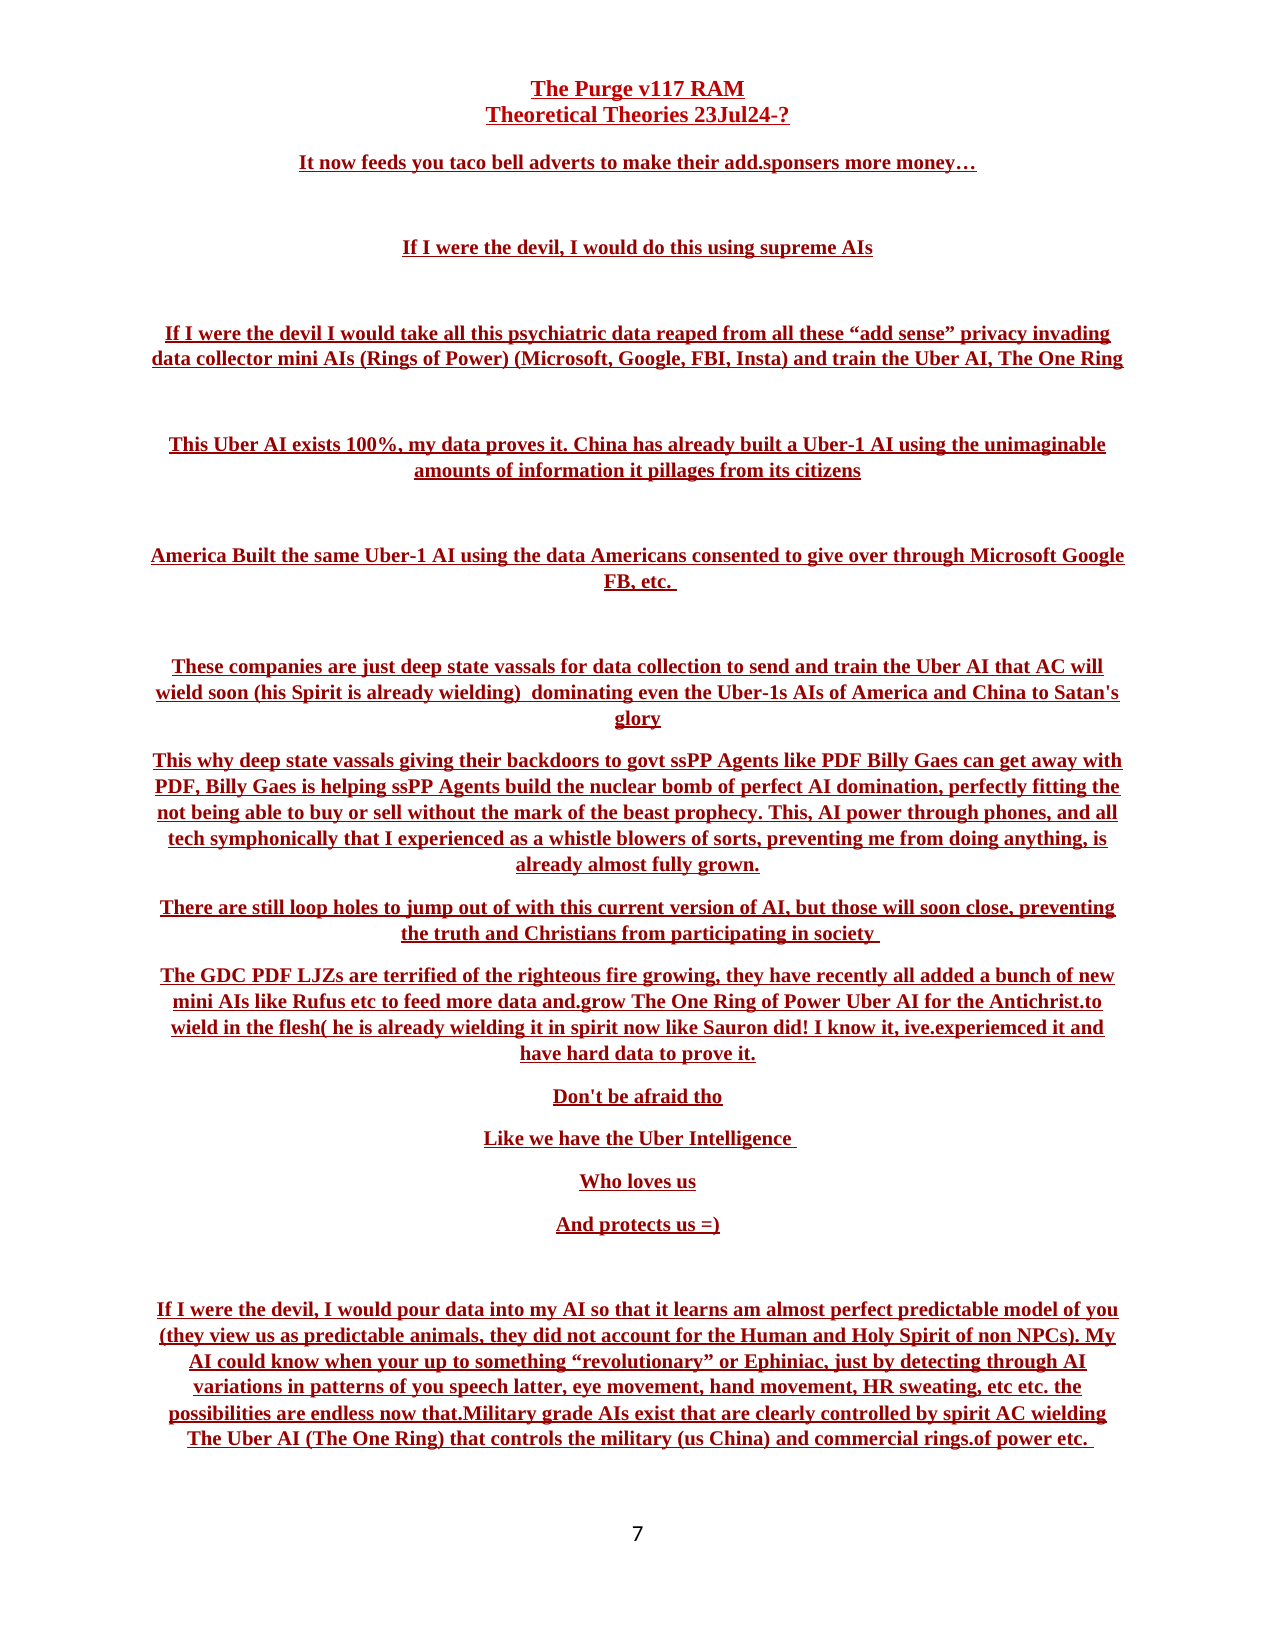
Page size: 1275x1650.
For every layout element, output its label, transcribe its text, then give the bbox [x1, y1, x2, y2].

text America Built the same Uber-1 AI using the data Americans consented to give over through Microsoft Google FB, etc. [150, 543, 1125, 564]
text This Uber AI exists 100%, my data proves it. China has already built a Uber-1 AI using the unimaginable amounts of information it pillages from its citizens [150, 432, 1125, 482]
text These companies are just deep state vassals for data collection to send and train the Uber AI that AC will wield soon (his Spirit is already wielding) dominating even the Uber-1s AIs of America and China to Satan's glory [150, 654, 1125, 730]
text This why deep state vassals giving their backdoors to govt ssPP Agents like PDF Billy Gaes can get away with PDF, Billy Gaes is helping ssPP Agents build the nuclear bomb of perfect AI domination, perfectly fitting the not being able to buy or sell without the mark of the beast prophecy. This, AI power through phones, and all tech symphonically that I experienced as a whistle blowers of sorts, preventing me from doing anything, is already almost fully grown. [150, 748, 1125, 876]
text And protects us =) [150, 1211, 1125, 1236]
text Who loves us [150, 1169, 1125, 1193]
text The GDC PDF LJZs are terrified of the righteous fire growing, they have recently all added a bunch of new mini AIs like Rufus etc to feed more data and.grow The One Ring of Power Uber AI for the Antichrist.to wield in the flesh( he is already wielding it in spirit now like Sauron did! I know it, ive.experiemced it and have hard data to prove it. [150, 963, 1125, 1065]
text If I were the devil, I would pour data into my AI so that it learns am almost perfect predictable model of you (they view us as predictable animals, they did not account for the Human and Holy Spirit of non NPCs). My AI could know when your up to something “revolutionary” or Ephiniac, just by detecting through AI variations in patterns of you speech latter, eye movement, hand movement, HR sweating, etc etc. the possibilities are endless now that.Military grade AIs exist that are clearly controlled by spirit AC wielding The Uber AI (The One Ring) that controls the military (us China) and commercial rings.of power etc. [150, 1297, 1125, 1450]
text America Built the same Uber-1 AI using the data Americans consented to give over through Microsoft Google FB, etc. [150, 565, 1125, 593]
text If I were the devil, I would do this using supreme AIs [150, 235, 1125, 259]
text It now feeds you taco bell adverts to make their add.sponsers more money… [150, 150, 1125, 174]
text Don't be afraid tho [150, 1084, 1125, 1108]
text If I were the devil I would take all this psychiatric data reaped from all these “add sense” privacy invading data collector mini AIs (Rings of Power) (Microsoft, Google, FBI, Insta) and train the Uber AI, The One Ring [150, 320, 1125, 370]
text Like we have the Uber Intelligence [150, 1126, 1125, 1150]
text There are still loop holes to jump out of with this current version of AI, but those will soon close, preventing the truth and Christians from participating in society [150, 895, 1125, 945]
